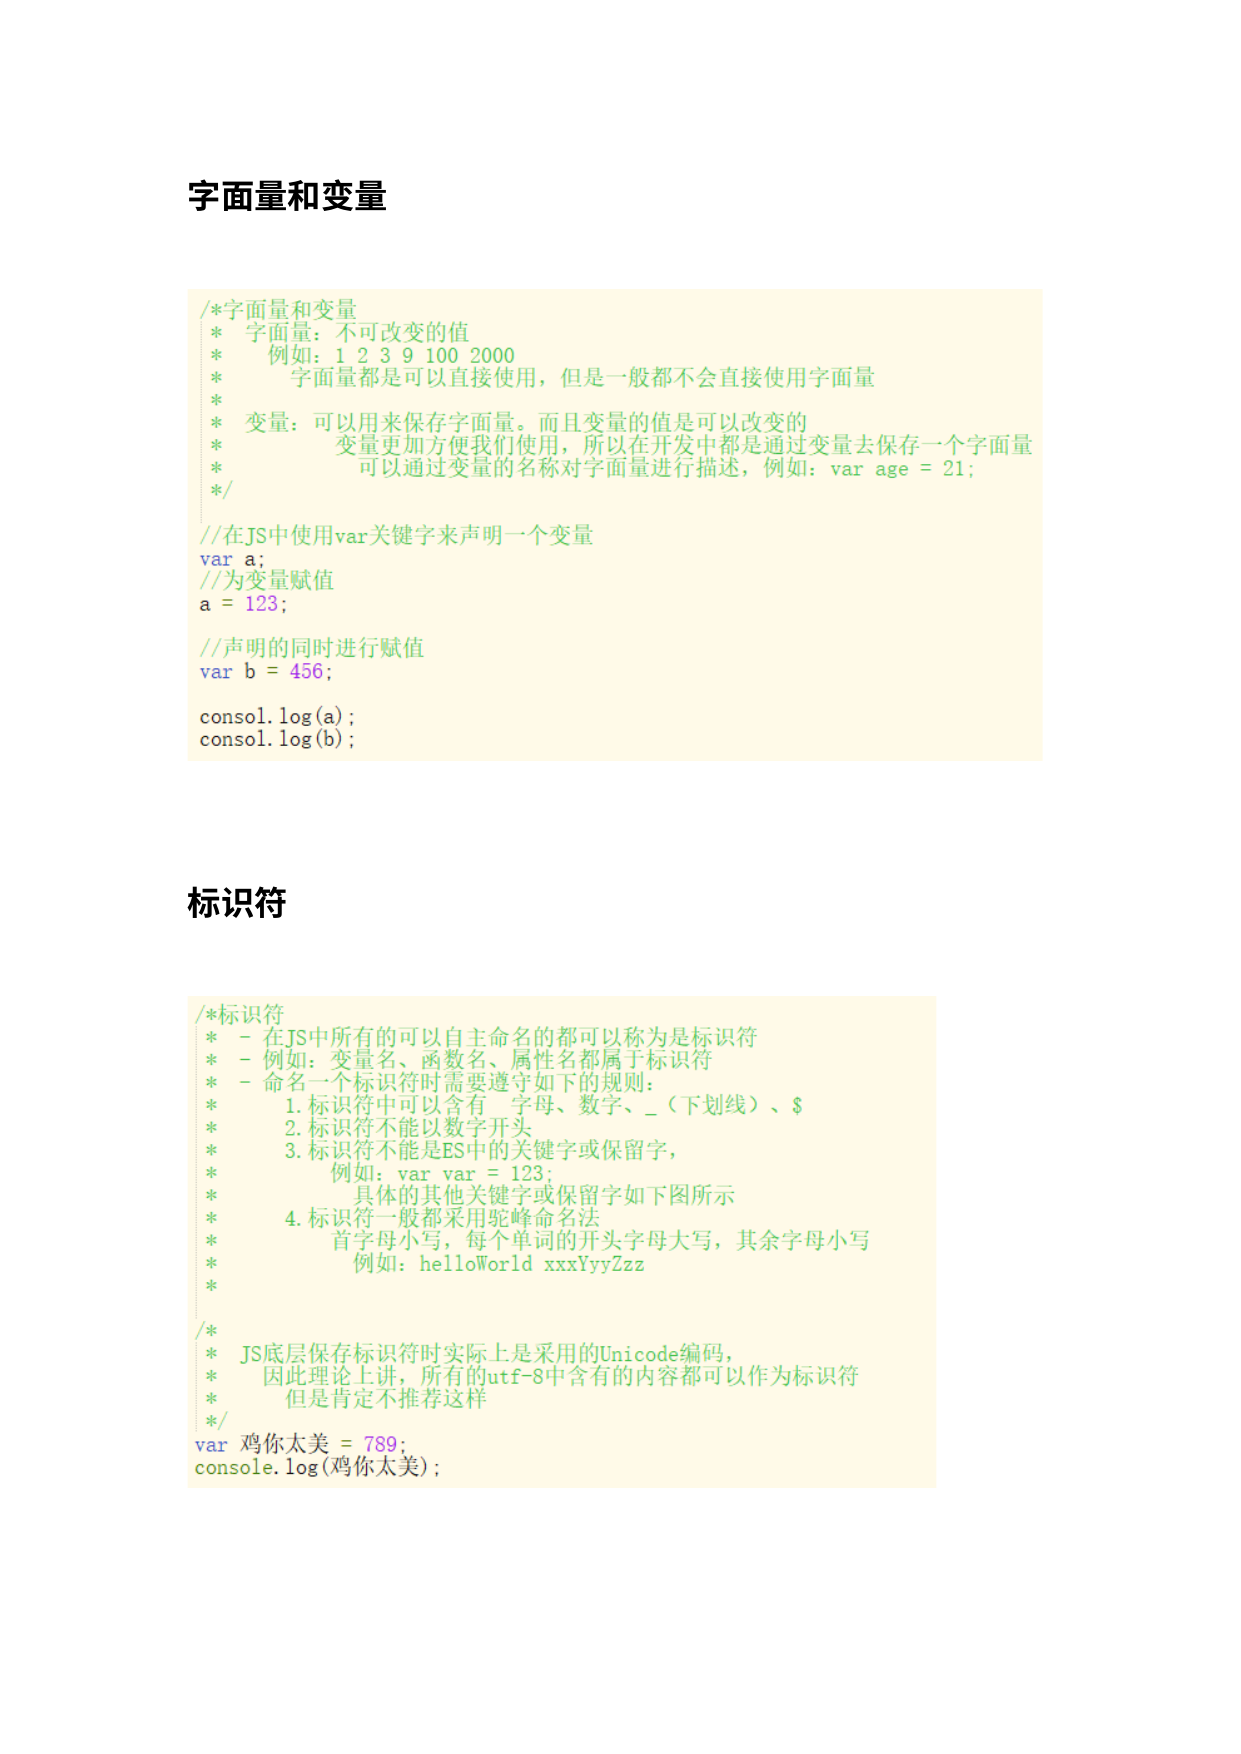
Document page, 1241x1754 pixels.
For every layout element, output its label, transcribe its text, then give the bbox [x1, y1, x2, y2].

picture [187, 289, 1043, 761]
picture [187, 996, 937, 1488]
subtitle 字面量和变量 [187, 162, 1053, 227]
subtitle 标识符 [187, 869, 1053, 934]
